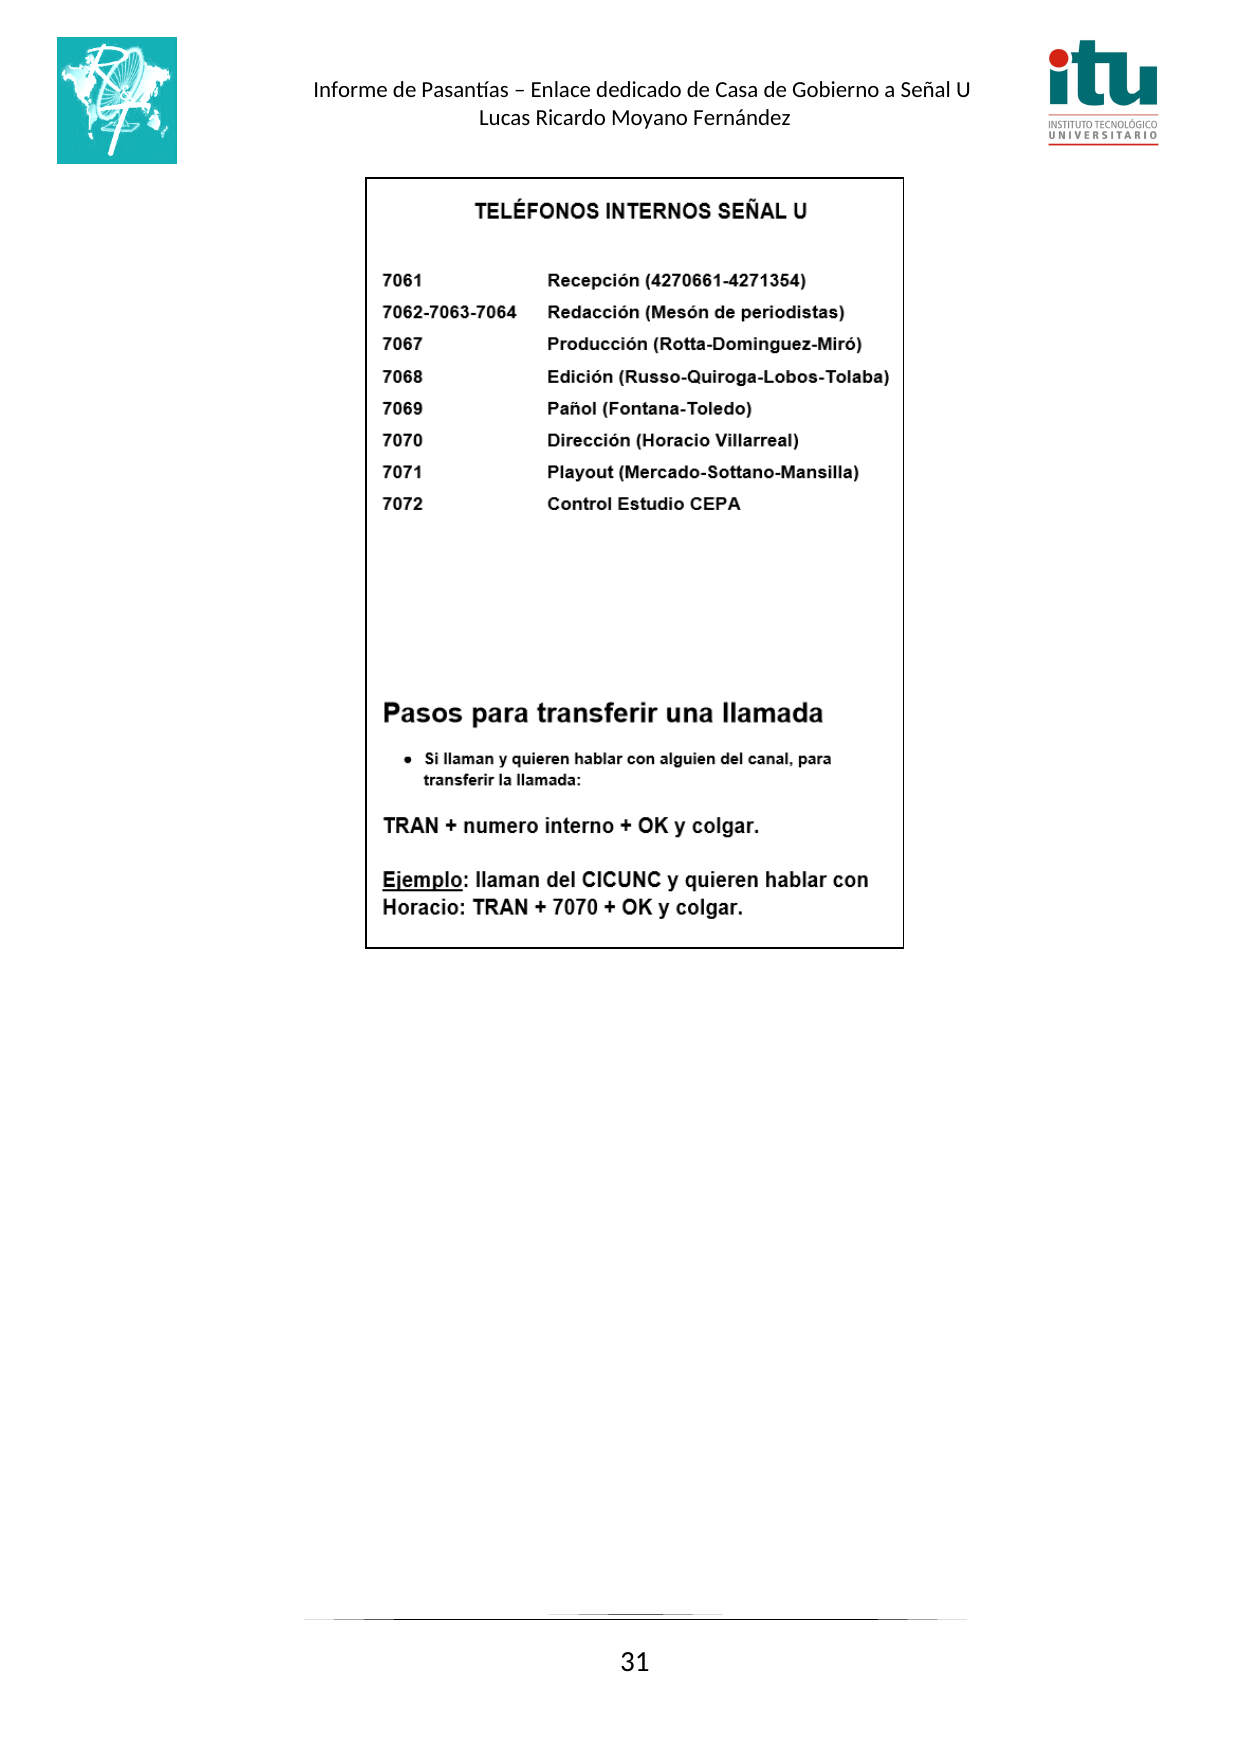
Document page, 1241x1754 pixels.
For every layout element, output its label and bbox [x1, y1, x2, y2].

picture [1045, 37, 1161, 148]
picture [57, 37, 177, 164]
picture [367, 179, 903, 947]
